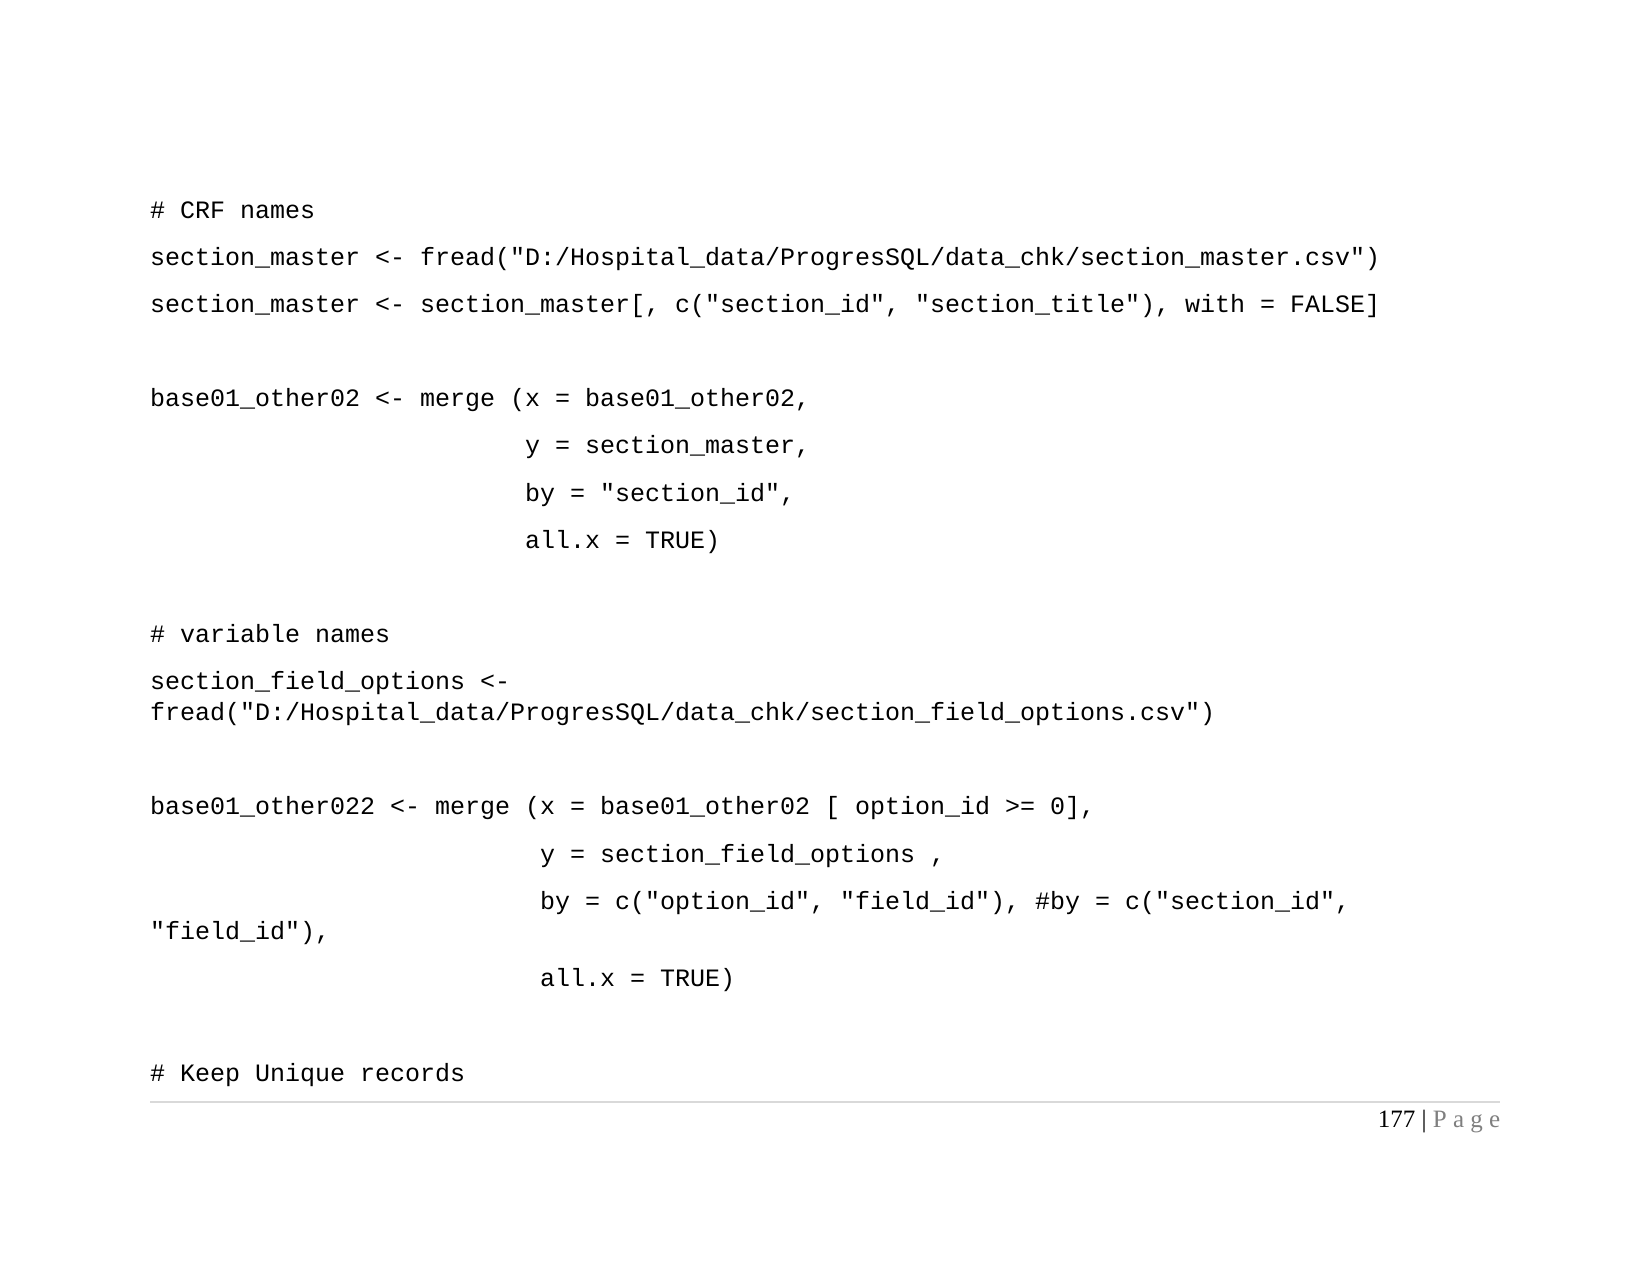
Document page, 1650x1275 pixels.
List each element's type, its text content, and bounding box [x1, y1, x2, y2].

text section_master <- section_master[, c("section_id", "section_title"), with = FALSE] [150, 292, 1500, 320]
text y = section_master, [150, 433, 1500, 461]
text base01_other022 <- merge (x = base01_other02 [ option_id >= 0], [150, 794, 1500, 822]
text # CRF names [150, 197, 1500, 226]
text y = section_field_options , [150, 841, 1500, 869]
text by = c("option_id", "field_id"), #by = c("section_id", "field_id"), [150, 888, 1500, 947]
text # Keep Unique records [150, 1060, 1500, 1089]
text section_field_options <- fread("D:/Hospital_data/ProgresSQL/data_chk/section_field_options.csv") [150, 669, 1500, 728]
text by = "section_id", [150, 480, 1500, 509]
text base01_other02 <- merge (x = base01_other02, [150, 386, 1500, 414]
text all.x = TRUE) [150, 527, 1500, 556]
text all.x = TRUE) [150, 966, 1500, 994]
text # variable names [150, 622, 1500, 650]
text section_master <- fread("D:/Hospital_data/ProgresSQL/data_chk/section_master.csv") [150, 244, 1500, 273]
